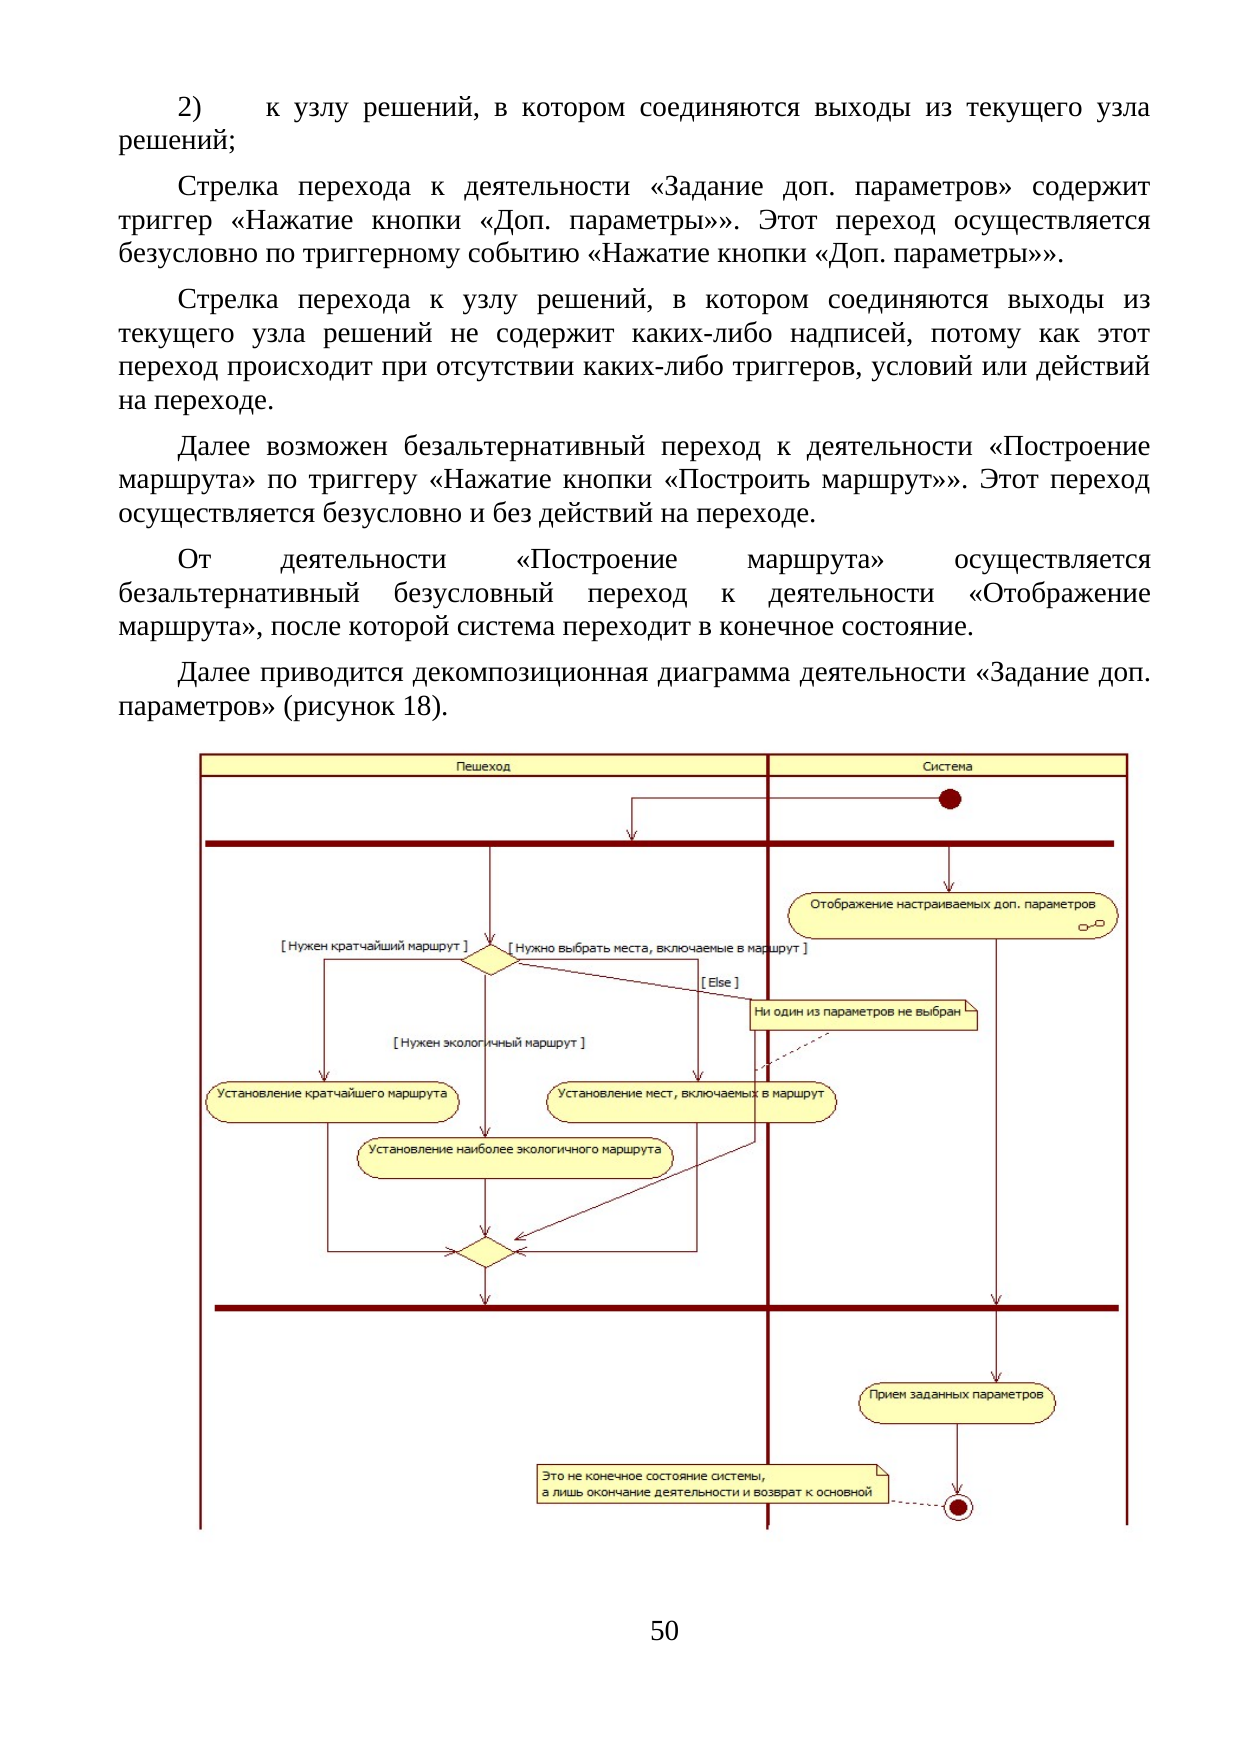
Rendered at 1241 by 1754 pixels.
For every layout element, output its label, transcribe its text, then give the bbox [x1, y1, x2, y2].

text Далее возможен безальтернативный переход к деятельности «Построение маршрута» по триггеру «Нажатие кнопки «Построить маршрут»». Этот переход осуществляется безусловно и без действий на переходе. [118, 428, 1152, 529]
picture [177, 733, 1152, 1550]
text Далее приводится декомпозиционная диаграмма деятельности «Задание доп. параметров» (рисунок 18). [118, 654, 1152, 721]
text 2) к узлу решений, в котором соединяются выходы из текущего узла решений; [118, 89, 1152, 156]
text Стрелка перехода к деятельности «Задание доп. параметров» содержит триггер «Нажатие кнопки «Доп. параметры»». Этот переход осуществляется безусловно по триггерному событию «Нажатие кнопки «Доп. параметры»». [118, 168, 1152, 269]
text От деятельности «Построение маршрута» осуществляется безальтернативный безусловный переход к деятельности «Отображение маршрута», после которой система переходит в конечное состояние. [118, 541, 1152, 642]
text Стрелка перехода к узлу решений, в котором соединяются выходы из текущего узла решений не содержит каких-либо надписей, потому как этот переход происходит при отсутствии каких-либо триггеров, условий или действий на переходе. [118, 281, 1152, 416]
